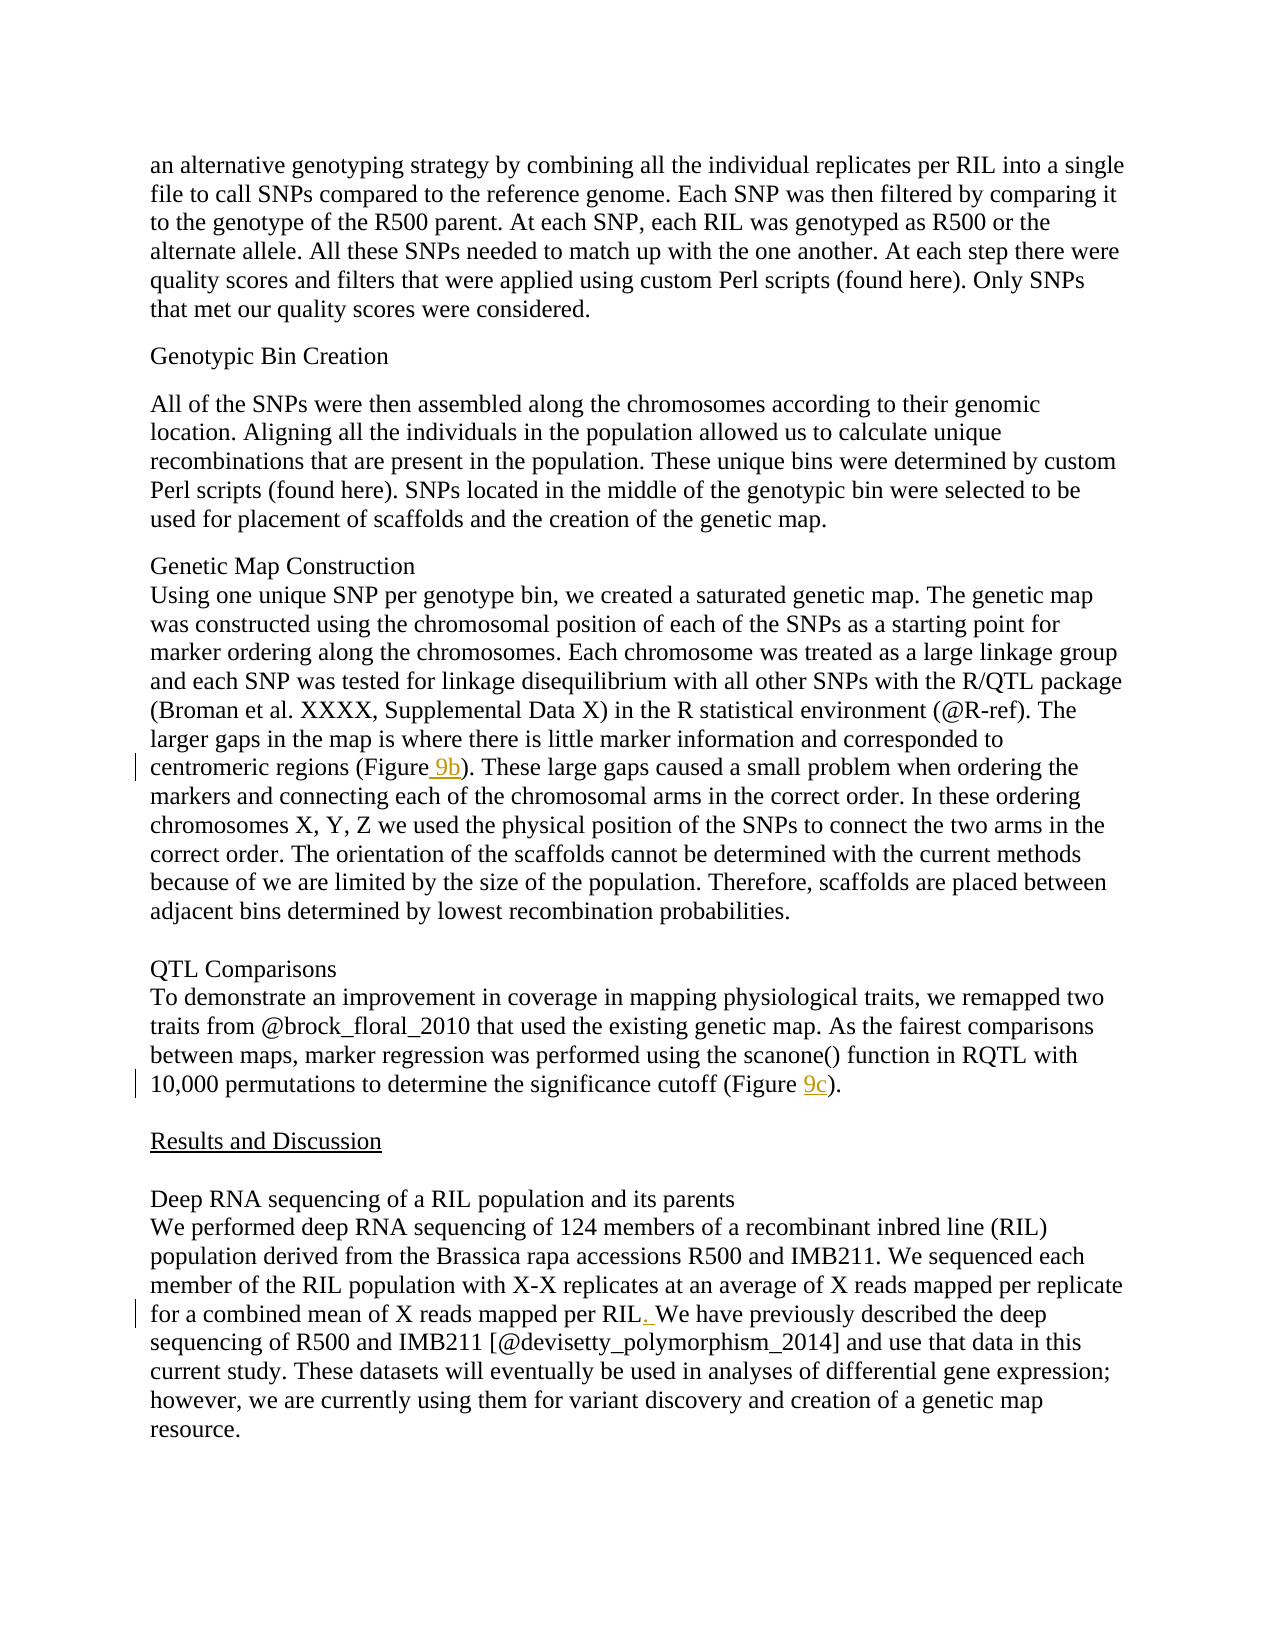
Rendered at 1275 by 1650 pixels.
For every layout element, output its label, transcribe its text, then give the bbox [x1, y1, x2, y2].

text We performed deep RNA sequencing of 124 members of a recombinant inbred line (RIL) population derived from the Brassica rapa accessions R500 and IMB211. We sequenced each member of the RIL population with X-X replicates at an average of X reads mapped per replicate for a combined mean of X reads mapped per RILWe have previously described the deep sequencing of R500 and IMB211 [@devisetty_polymorphism_2014] and use that data in this current study. These datasets will eventually be used in analyses of differential gene expression; however, we are currently using them for variant discovery and creation of a genetic map resource. [150, 1212, 1125, 1442]
subtitle Genetic Map Construction [150, 551, 1125, 580]
subtitle QTL Comparisons [150, 954, 1125, 982]
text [150, 150, 1125, 322]
text All of the SNPs were then assembled along the chromosomes according to their genomic location. Aligning all the individuals in the population allowed us to calculate unique recombinations that are present in the population. These unique bins were determined by custom Perl scripts (found here). SNPs located in the middle of the genotypic bin were selected to be used for placement of scaffolds and the creation of the genetic map. [150, 389, 1125, 532]
subtitle Deep RNA sequencing of a RIL population and its parents [150, 1184, 1125, 1212]
subtitle Results and Discussion [150, 1126, 1125, 1155]
text Genotypic Bin Creation [150, 341, 1125, 370]
text To demonstrate an improvement in coverage in mapping physiological traits, we remapped two traits from @brock_floral_2010 that used the existing genetic map. As the fairest comparisons between maps, marker regression was performed using the scanone() function in RQTL with 10,000 permutations to determine the significance cutoff (Figure ). [150, 982, 1125, 1097]
text Using one unique SNP per genotype bin, we created a saturated genetic map. The genetic map was constructed using the chromosomal position of each of the SNPs as a starting point for marker ordering along the chromosomes. Each chromosome was treated as a large linkage group and each SNP was tested for linkage disequilibrium with all other SNPs with the R/QTL package (Broman et al. XXXX, Supplemental Data X) in the R statistical environment (@R-ref). The larger gaps in the map is where there is little marker information and corresponded to centromeric regions (Figure). These large gaps caused a small problem when ordering the markers and connecting each of the chromosomal arms in the correct order. In these ordering chromosomes X, Y, Z we used the physical position of the SNPs to connect the two arms in the correct order. The orientation of the scaffolds cannot be determined with the current methods because of we are limited by the size of the population. Therefore, scaffolds are placed between adjacent bins determined by lowest recombination probabilities. [150, 580, 1125, 925]
